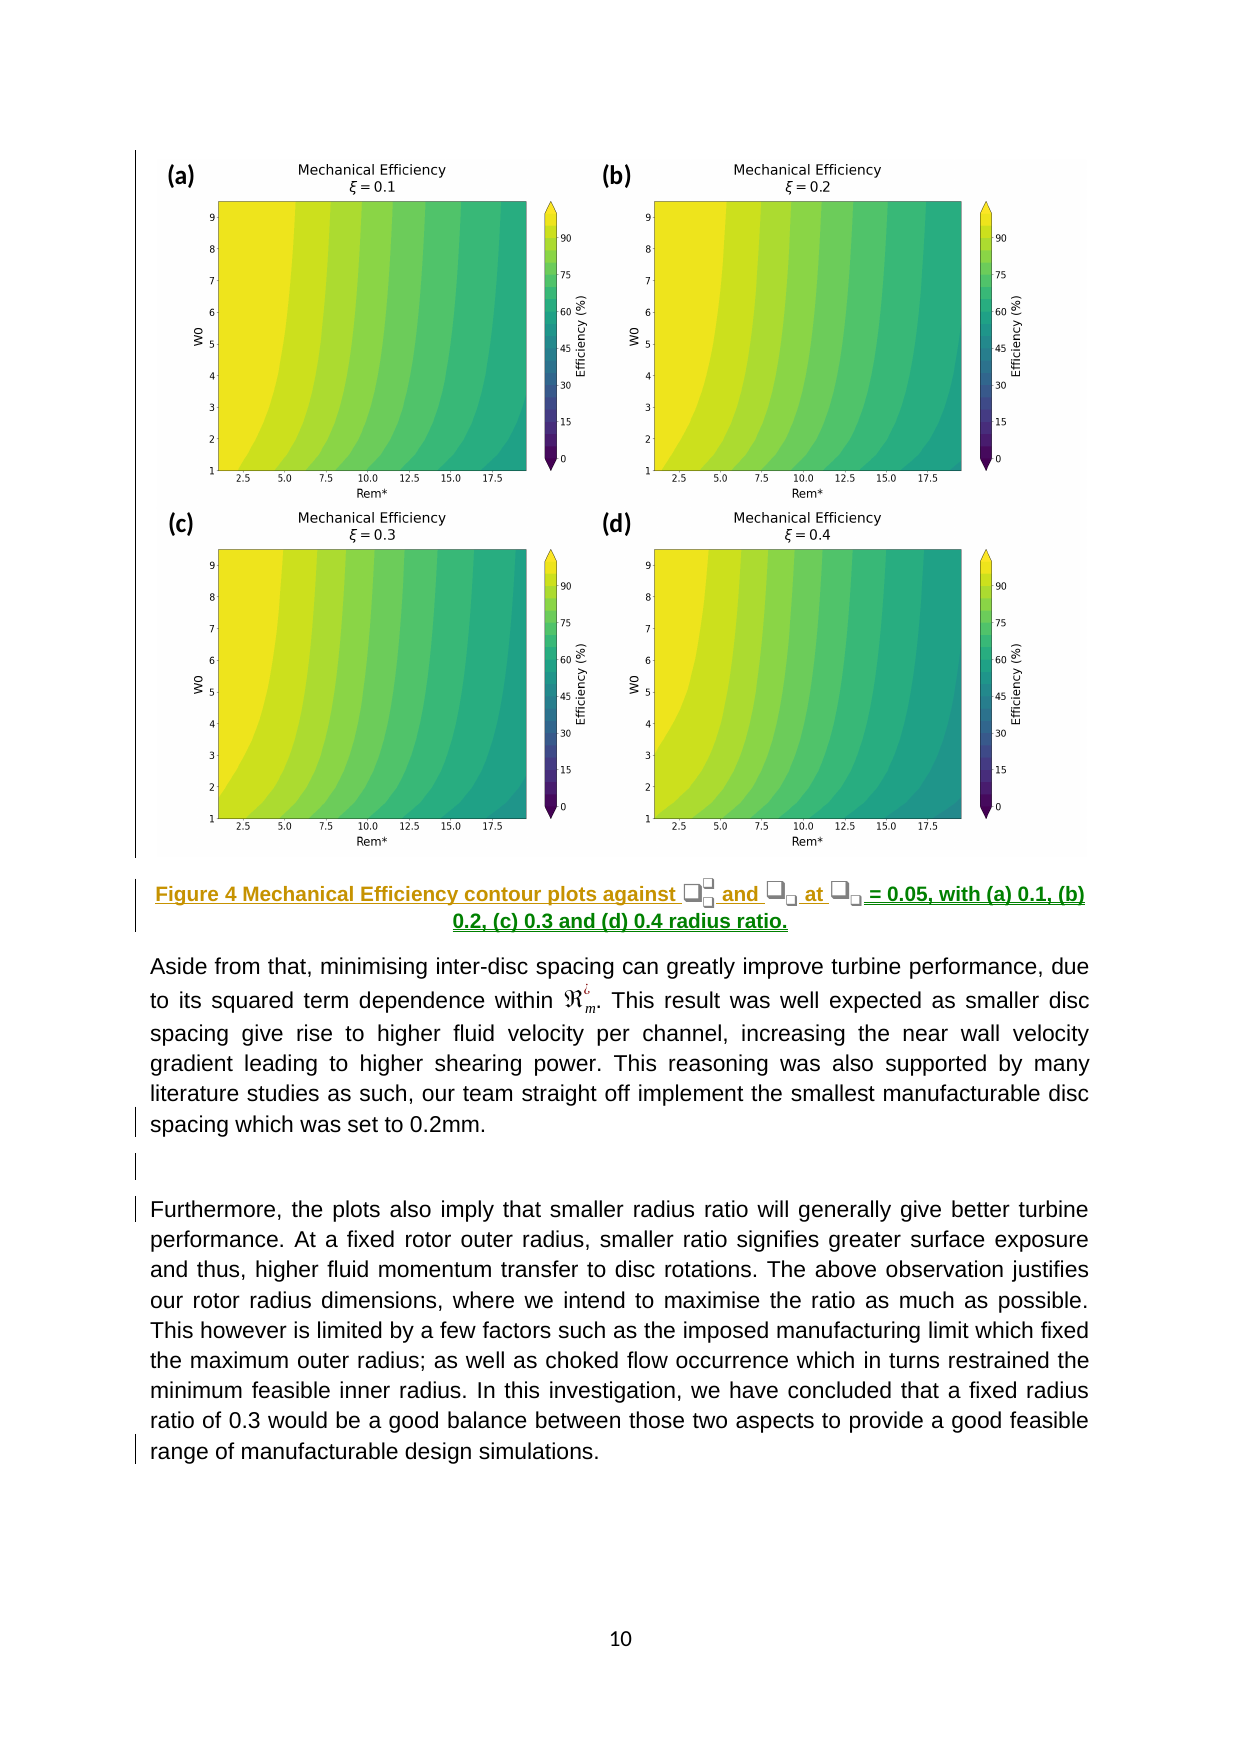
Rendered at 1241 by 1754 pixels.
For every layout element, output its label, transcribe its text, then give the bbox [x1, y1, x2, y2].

text Furthermore, the plots also imply that smaller radius ratio will generally give better turbine performance. At a fixed rotor outer radius, smaller ratio signifies greater surface exposure and thus, higher fluid momentum transfer to disc rotations. The above observation justifies our rotor radius dimensions, where we intend to maximise the ratio as much as possible. This however is limited by a few factors such as the imposed manufacturing limit which fixed the maximum outer radius; as well as choked flow occurrence which in turns restrained the minimum feasible inner radius. In this investigation, we have concluded that a fixed radius ratio of 0.3 would be a good balance between those two aspects to provide a good feasible range of manufacturable design simulations. [150, 1196, 1090, 1464]
text Aside from that, minimising inter-disc spacing can greatly improve turbine performance, due to its squared term dependence within . This result was well expected as smaller disc spacing give rise to higher fluid velocity per channel, increasing the near wall velocity gradient leading to higher shearing power. This reasoning was also supported by many literature studies as such, our team straight off implement the smallest manufacturable disc spacing which was set to 0.2mm. [150, 953, 1090, 1137]
